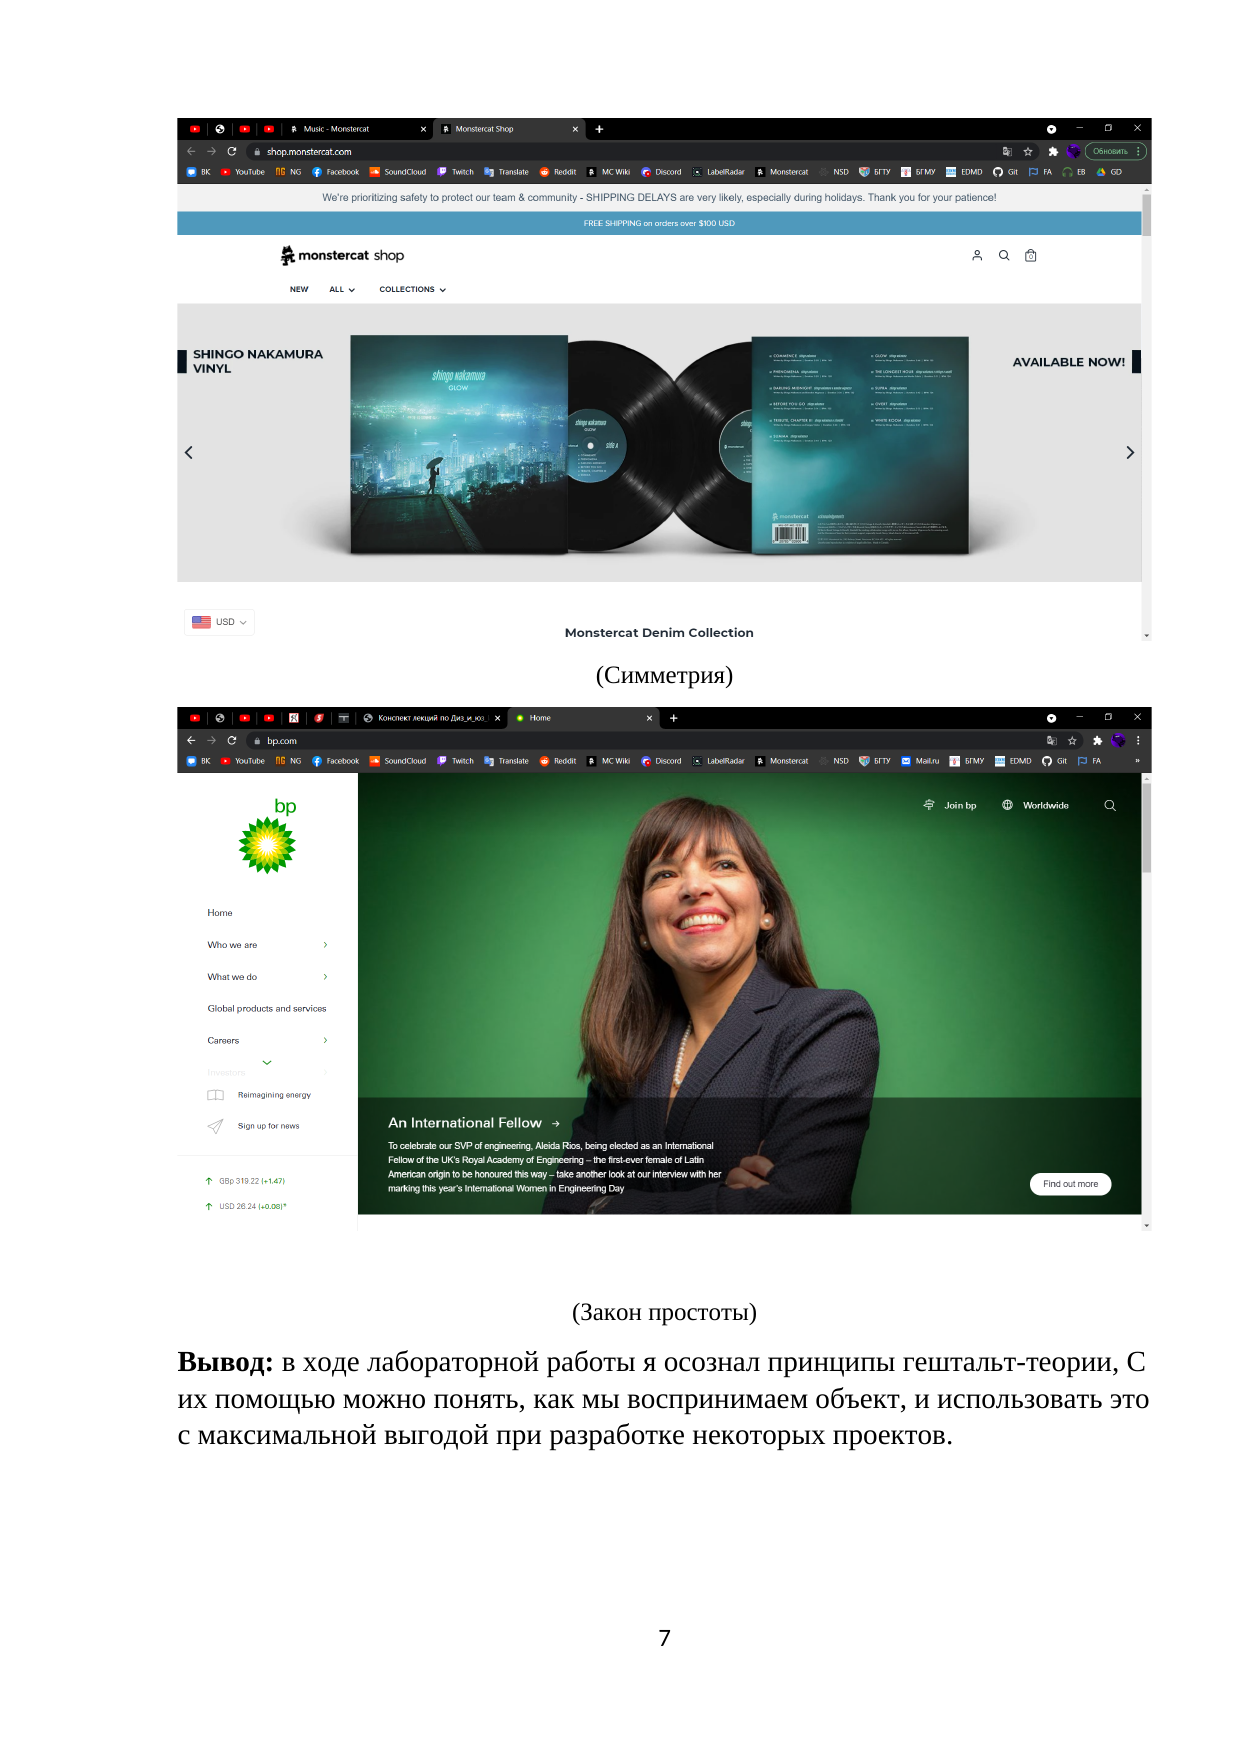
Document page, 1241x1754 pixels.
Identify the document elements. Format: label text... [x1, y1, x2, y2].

text Вывод: в ходе лабораторной работы я осознал принципы гештальт-теории, С их помощью можно понять, как мы воспринимаем объект, и использовать это с максимальной выгодой при разработке некоторых проектов. [177, 1344, 1152, 1450]
text (Симметрия) [177, 660, 1152, 688]
picture [177, 707, 1152, 1231]
text (Закон простоты) [177, 1297, 1152, 1326]
picture [177, 118, 1152, 641]
